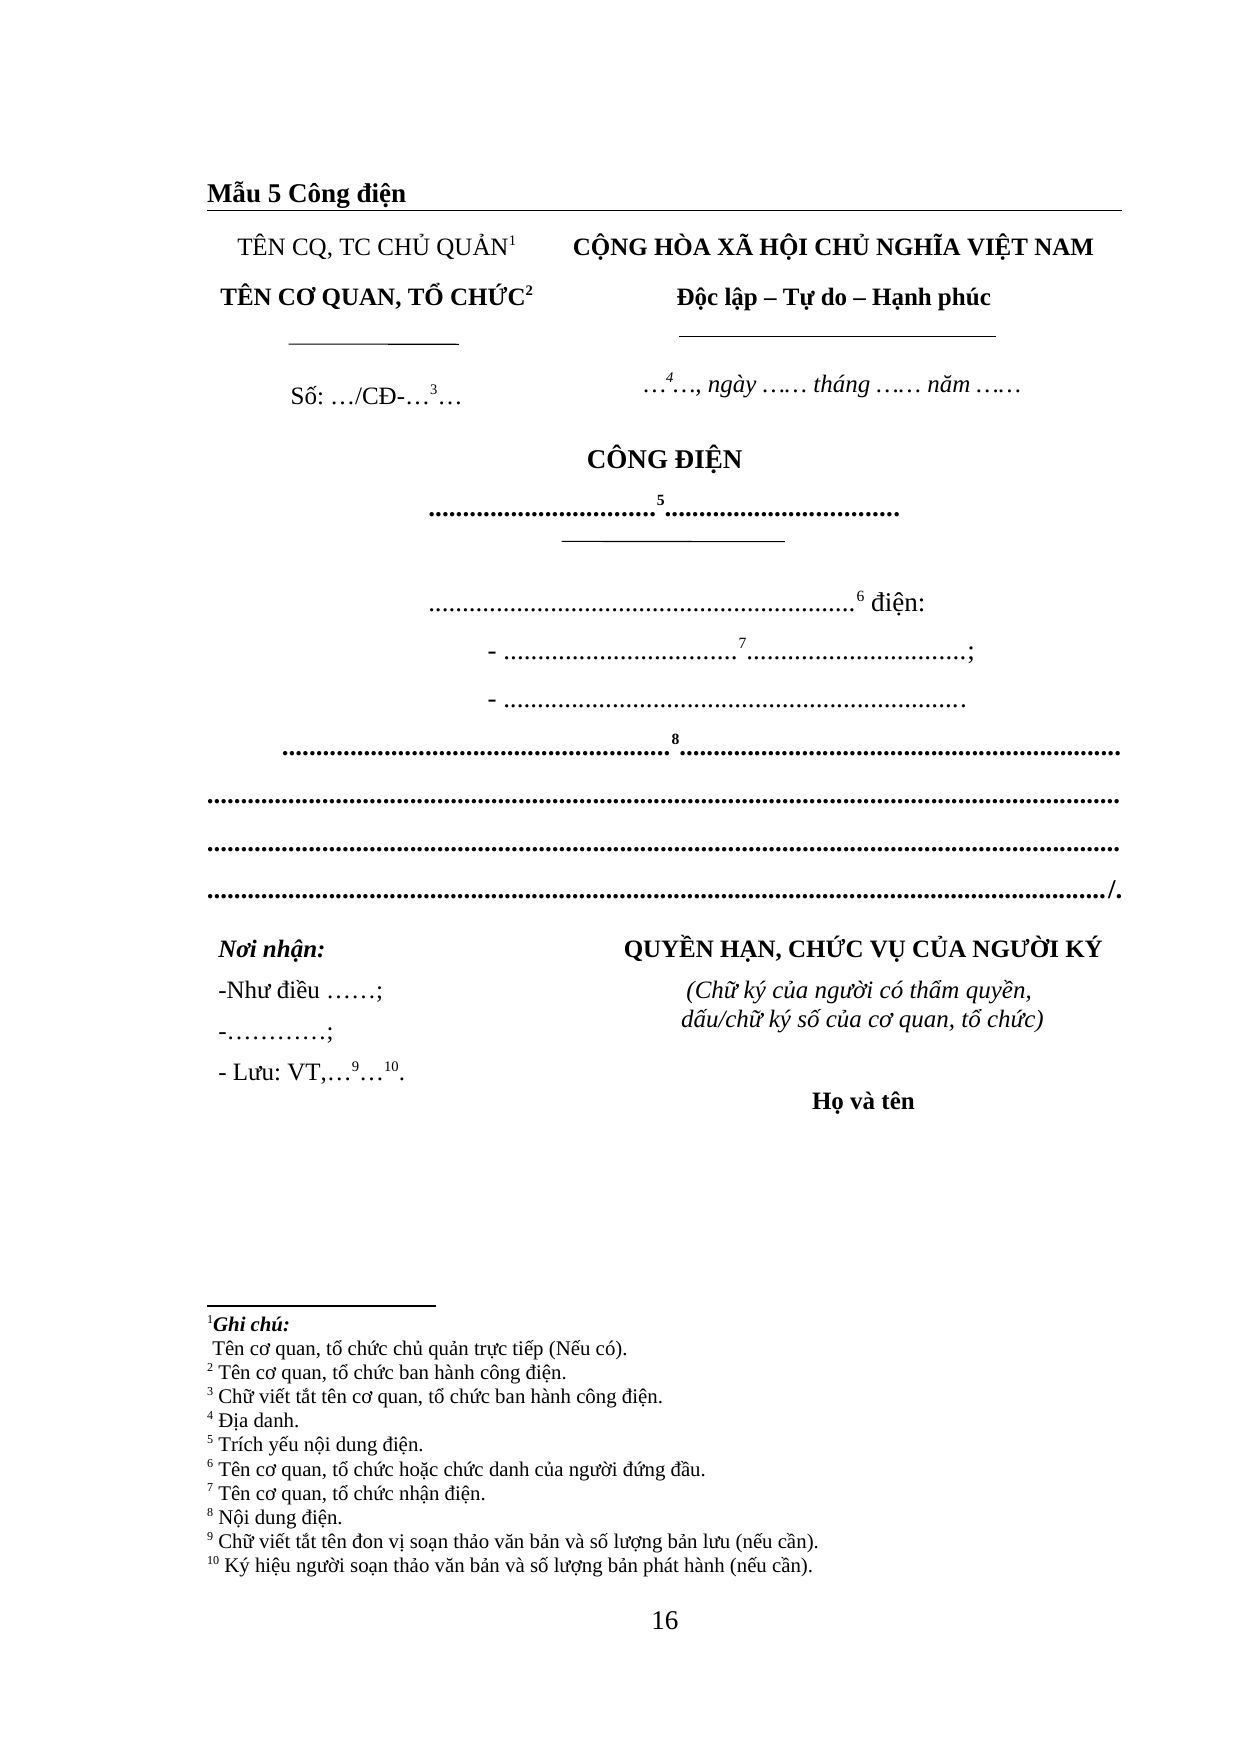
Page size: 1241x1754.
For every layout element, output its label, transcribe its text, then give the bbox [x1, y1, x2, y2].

table_header QUYỀN HẠN, CHỨC VỤ CỦA NGƯỜI KÝ (Chữ ký của người có thẩm quyền, dấu/chữ ký số của cơ quan, tổ chức) Họ và tên [605, 921, 1121, 1115]
text điện: [207, 587, 1122, 618]
text CÔNG ĐIỆN [207, 443, 1122, 474]
table_header Nơi nhận: -Như điều ……; -…………; - Lưu: VT,……. [207, 921, 605, 1115]
text /. [207, 873, 1122, 904]
table_header CỘNG HÒA XÃ HỘI CHỦ NGHĨA VIỆT NAM Độc lập – Tự do – Hạnh phúc ……, ngày …… tháng …… năm …… [546, 232, 1121, 431]
text Mẫu 5 Công điện [207, 177, 1122, 210]
table_header TÊN CQ, TC CHỦ QUẢN TÊN CƠ QUAN, TỔ CHỨC Số: …/CĐ-…… [207, 232, 546, 431]
text - . [207, 682, 1122, 713]
text - ; [207, 634, 1122, 666]
